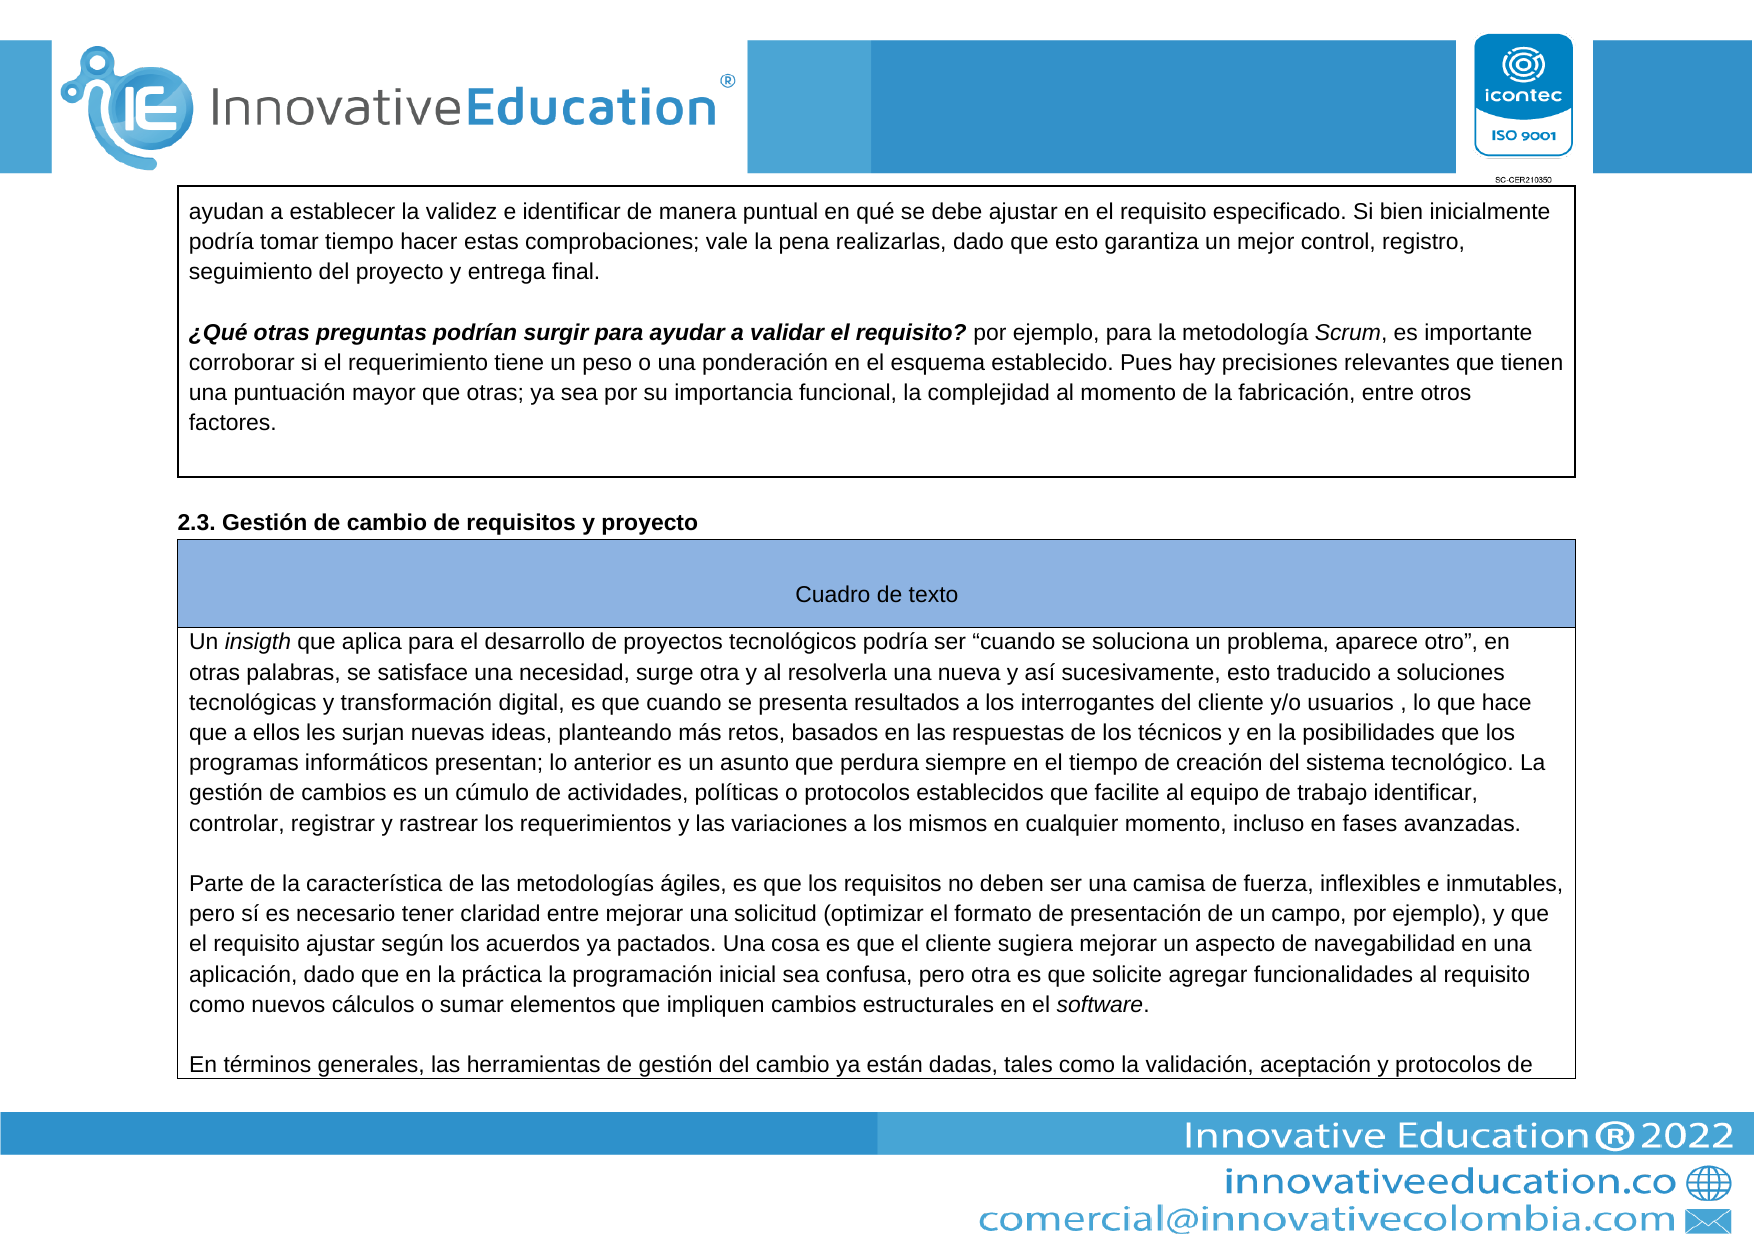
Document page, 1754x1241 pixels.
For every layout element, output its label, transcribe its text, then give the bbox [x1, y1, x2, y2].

picture [1471, 32, 1576, 185]
text 2.3. Gestión de cambio de requisitos y proyecto [177, 508, 1577, 535]
picture [0, 28, 1456, 186]
picture [1593, 28, 1752, 186]
table_header Cuadro de texto [178, 540, 1575, 627]
picture [0, 1110, 1754, 1240]
